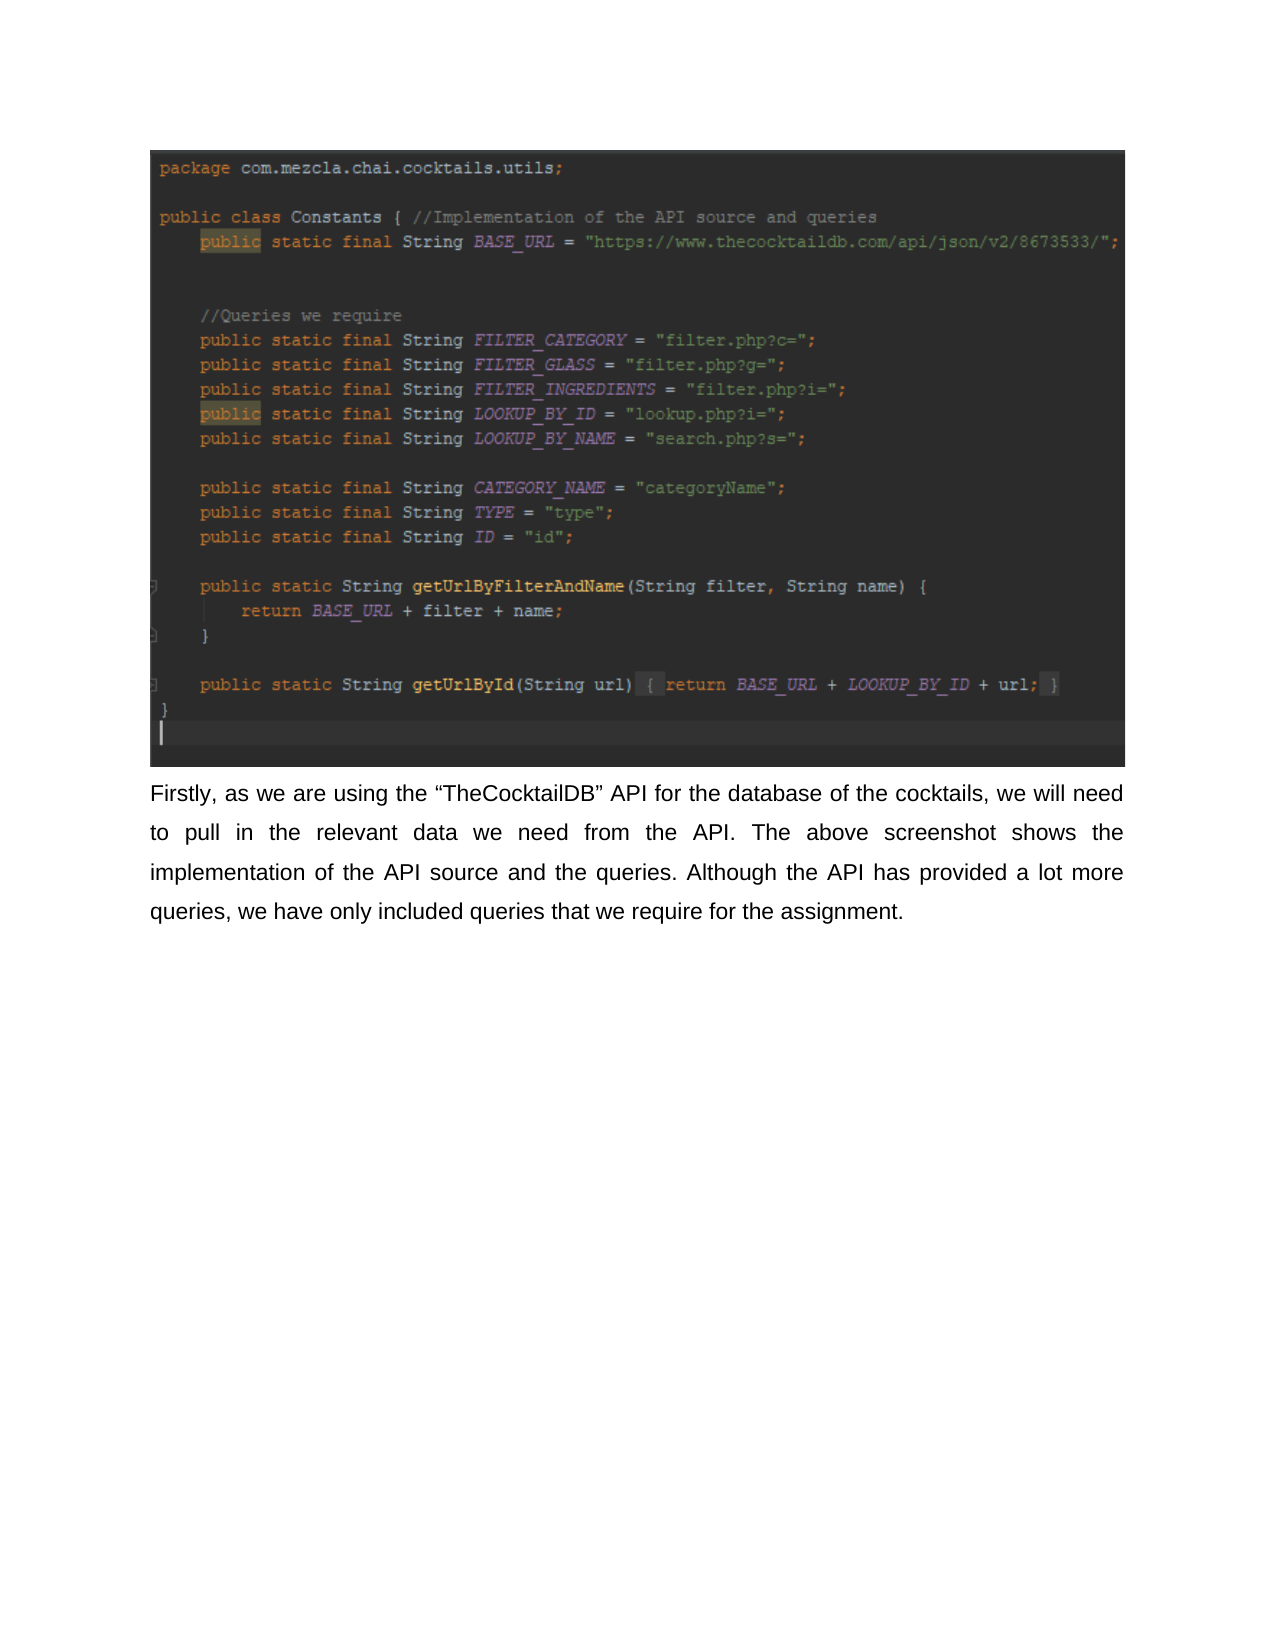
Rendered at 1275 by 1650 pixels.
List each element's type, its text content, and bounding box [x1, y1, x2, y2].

picture [150, 150, 1125, 767]
text Firstly, as we are using the “TheCocktailDB” API for the database of the cocktails, we will need to pull in the relevant data we need from the API. The above screenshot shows the implementation of the API source and the queries. Although the API has provided a lot more queries, we have only included queries that we require for the assignment. [150, 780, 1125, 924]
